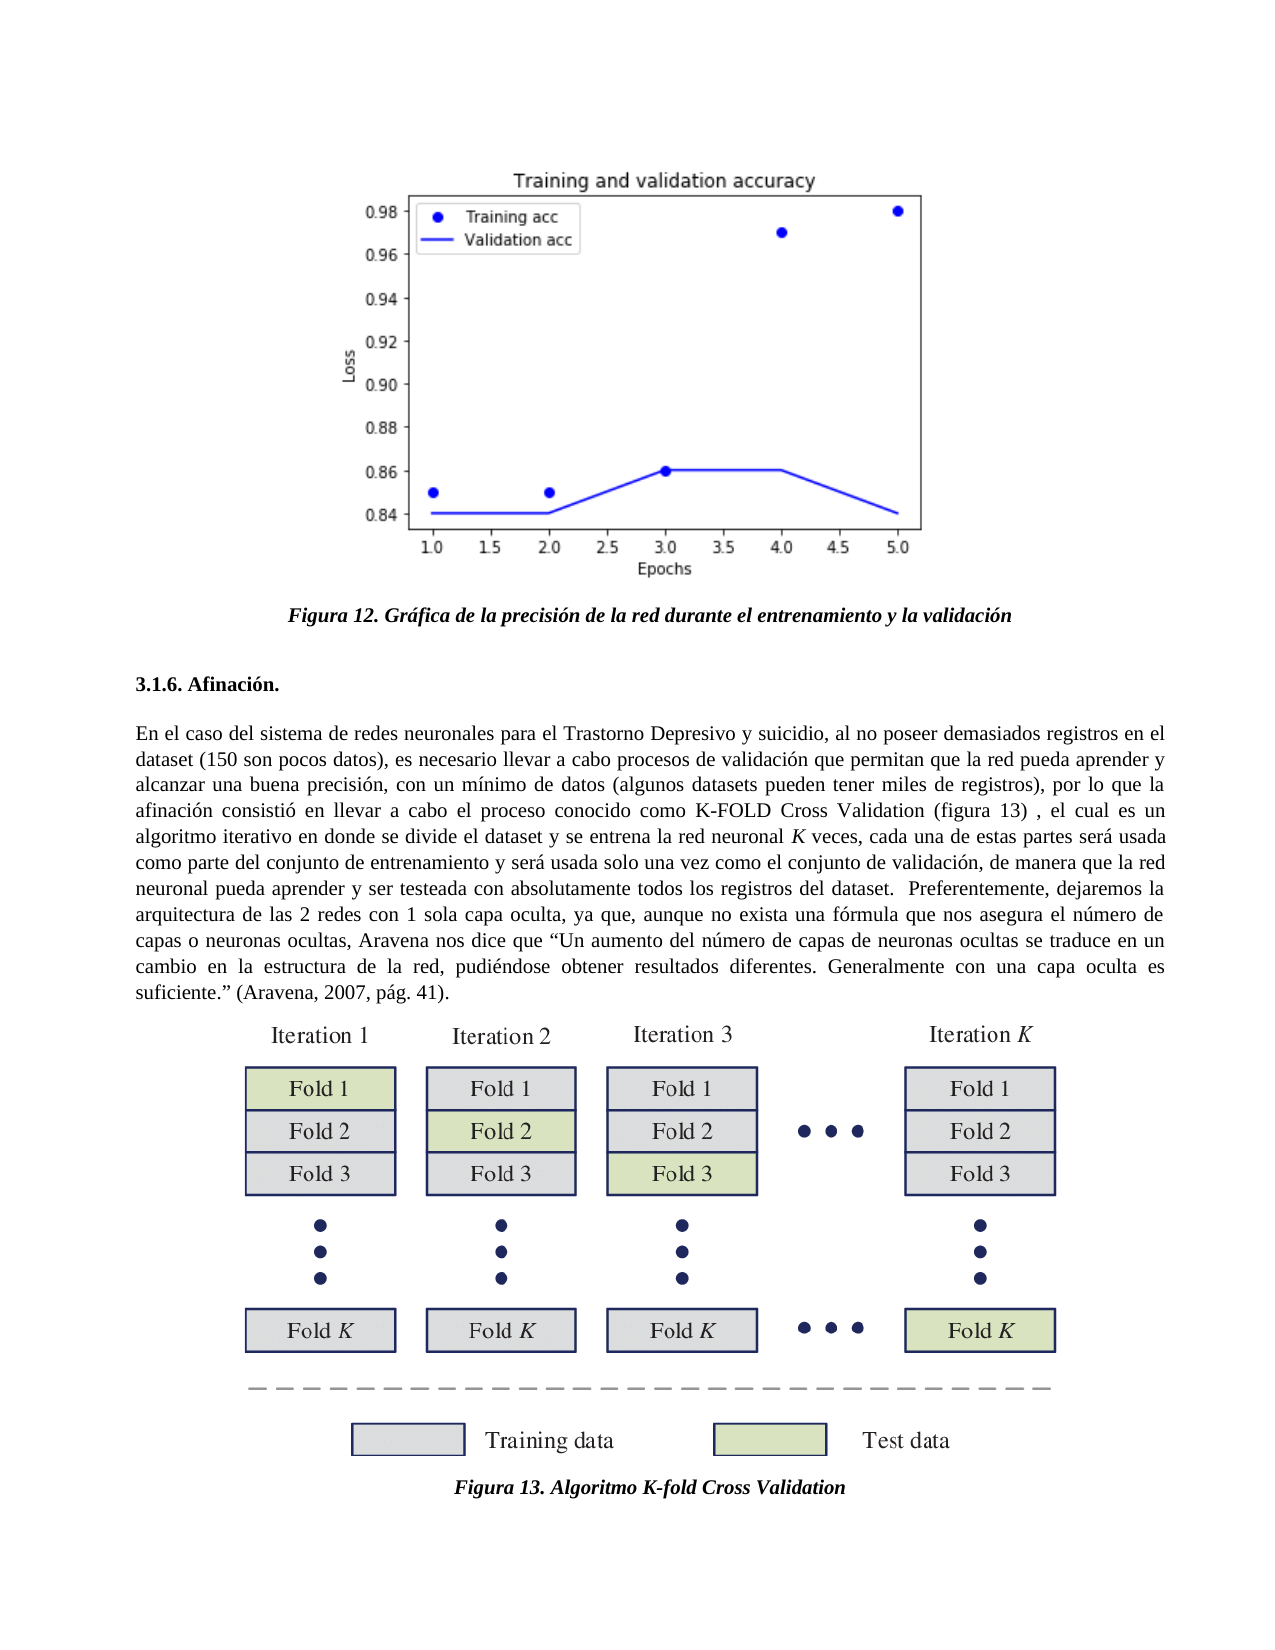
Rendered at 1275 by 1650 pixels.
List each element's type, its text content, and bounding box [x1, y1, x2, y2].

picture [244, 1022, 1058, 1456]
text Figura 12. Gráfica de la precisión de la red durante el entrenamiento y la validación [135, 603, 1167, 627]
subtitle 3.1.6. Afinación. [135, 672, 1167, 696]
text Figura 13. Algoritmo K-fold Cross Validation [135, 1475, 1167, 1499]
picture [334, 156, 968, 585]
text En el caso del sistema de redes neuronales para el Trastorno Depresivo y suicidio, al no poseer demasiados registros en el dataset (150 son pocos datos), es necesario llevar a cabo procesos de validación que permitan que la red pueda aprender y alcanzar una buena precisión, con un mínimo de datos (algunos datasets pueden tener miles de registros), por lo que la afinación consistió en llevar a cabo el proceso conocido como K-FOLD Cross Validation (figura 13) , el cual es un algoritmo iterativo en donde se divide el dataset y se entrena la red neuronal K veces, cada una de estas partes será usada como parte del conjunto de entrenamiento y será usada solo una vez como el conjunto de validación, de manera que la red neuronal pueda aprender y ser testeada con absolutamente todos los registros del dataset. Preferentemente, dejaremos la arquitectura de las 2 redes con 1 sola capa oculta, ya que, aunque no exista una fórmula que nos asegura el número de capas o neuronas ocultas, Aravena nos dice que “Un aumento del número de capas de neuronas ocultas se traduce en un cambio en la estructura de la red, pudiéndose obtener resultados diferentes. Generalmente con una capa oculta es suficiente.” . [135, 721, 1167, 1004]
